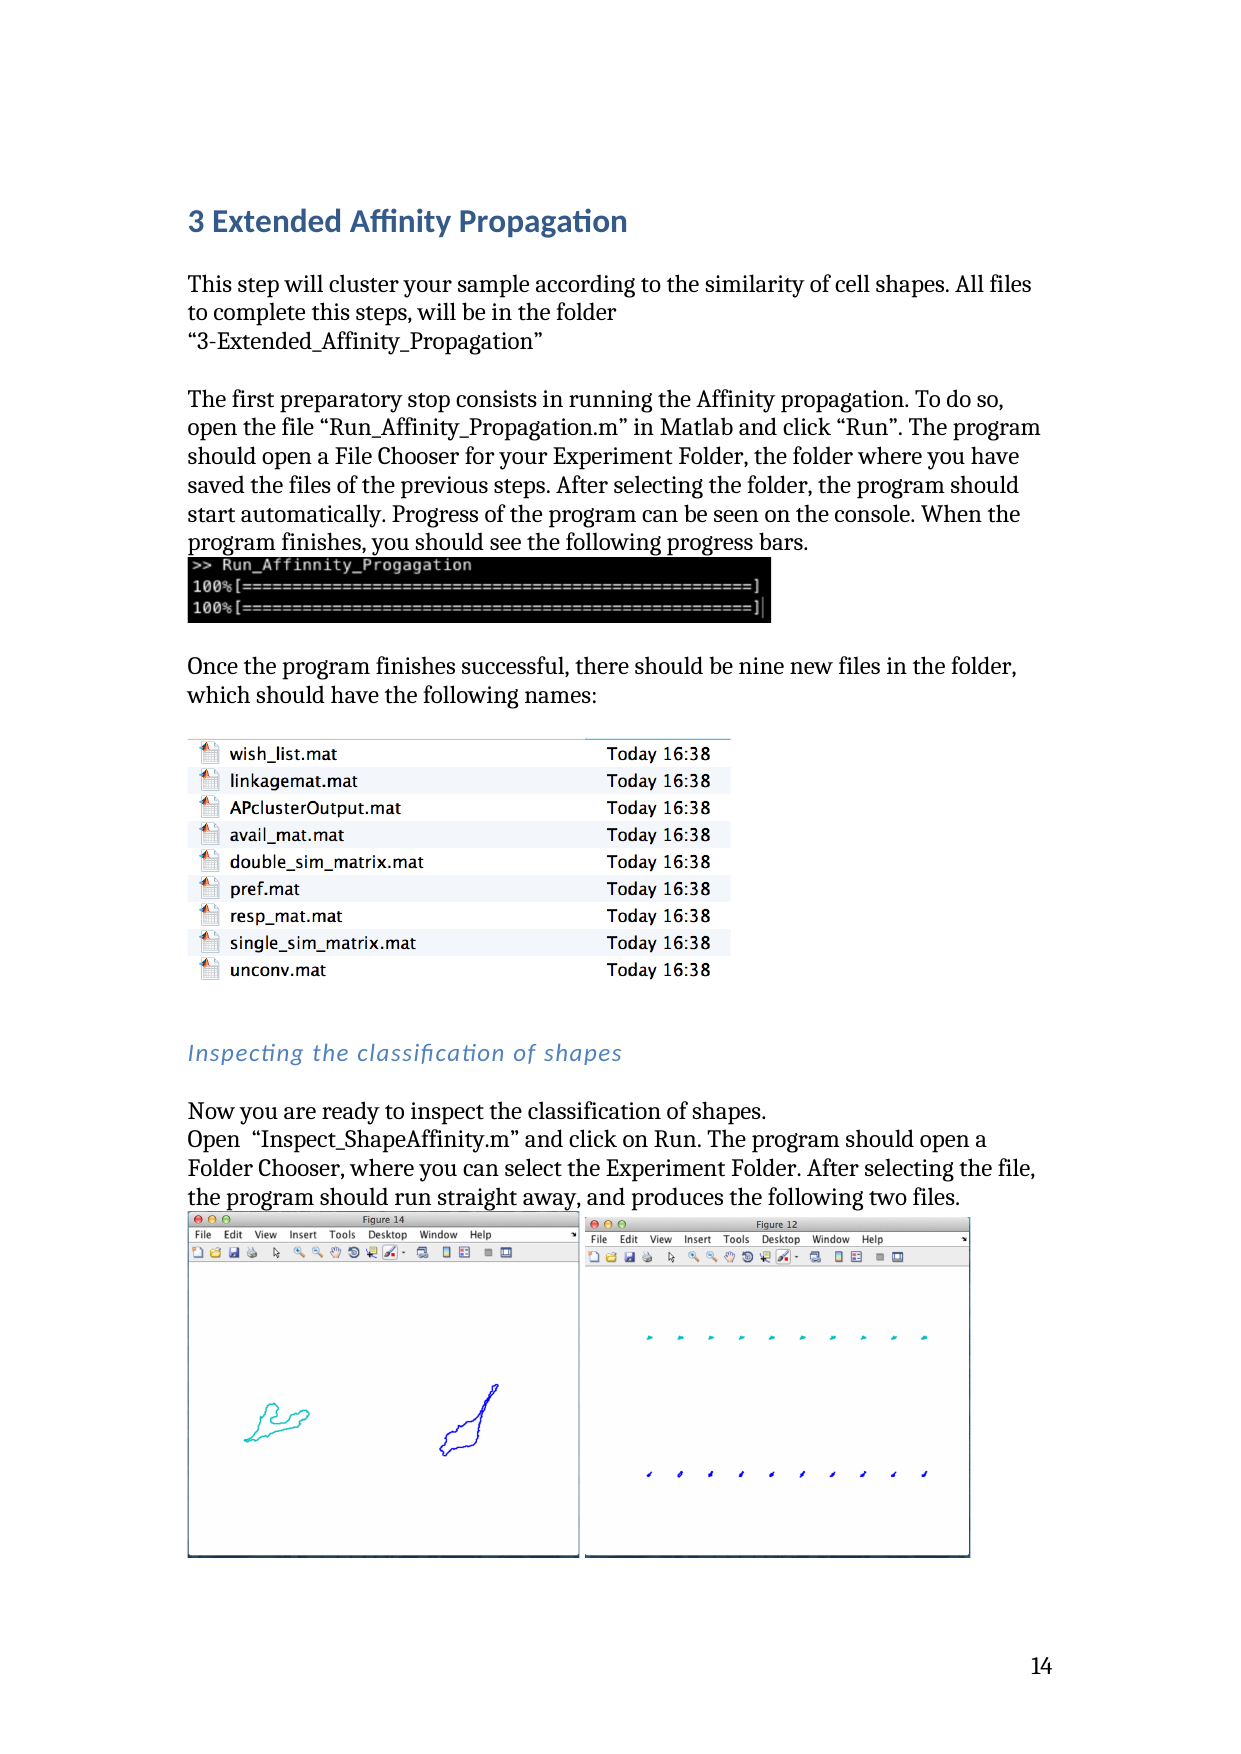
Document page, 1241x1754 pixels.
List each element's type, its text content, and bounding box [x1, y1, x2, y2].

text Open “Inspect_ShapeAffinity.m” and click on Run. The program should open a Folder Chooser, where you can select the Experiment Folder. After selecting the file, the program should run straight away, and produces the following two files. [187, 1125, 1053, 1212]
text This step will cluster your sample according to the similarity of cell shapes. All files to complete this steps, will be in the folder “3-Extended_Affinity_Propagation” [187, 269, 1053, 356]
picture [187, 1211, 580, 1558]
picture [187, 557, 772, 623]
subtitle 3 Extended Affinity Propagation [187, 200, 1053, 241]
picture [585, 1217, 971, 1558]
subtitle Inspecting the classification of shapes [187, 1037, 1053, 1068]
picture [187, 738, 731, 980]
text The first preparatory stop consists in running the Affinity propagation. To do so, open the file “Run_Affinity_Propagation.m” in Matlab and click “Run”. The program should open a File Chooser for your Experiment Folder, the folder where you have saved the files of the previous steps. After selecting the folder, the program should start automatically. Progress of the program can be seen on the console. When the program finishes, you should see the following progress bars. [187, 384, 1053, 557]
text Once the program finishes successful, there should be nine new files in the folder, which should have the following names: [187, 652, 1053, 709]
text Now you are ready to inspect the classification of shapes. [187, 1097, 1053, 1125]
